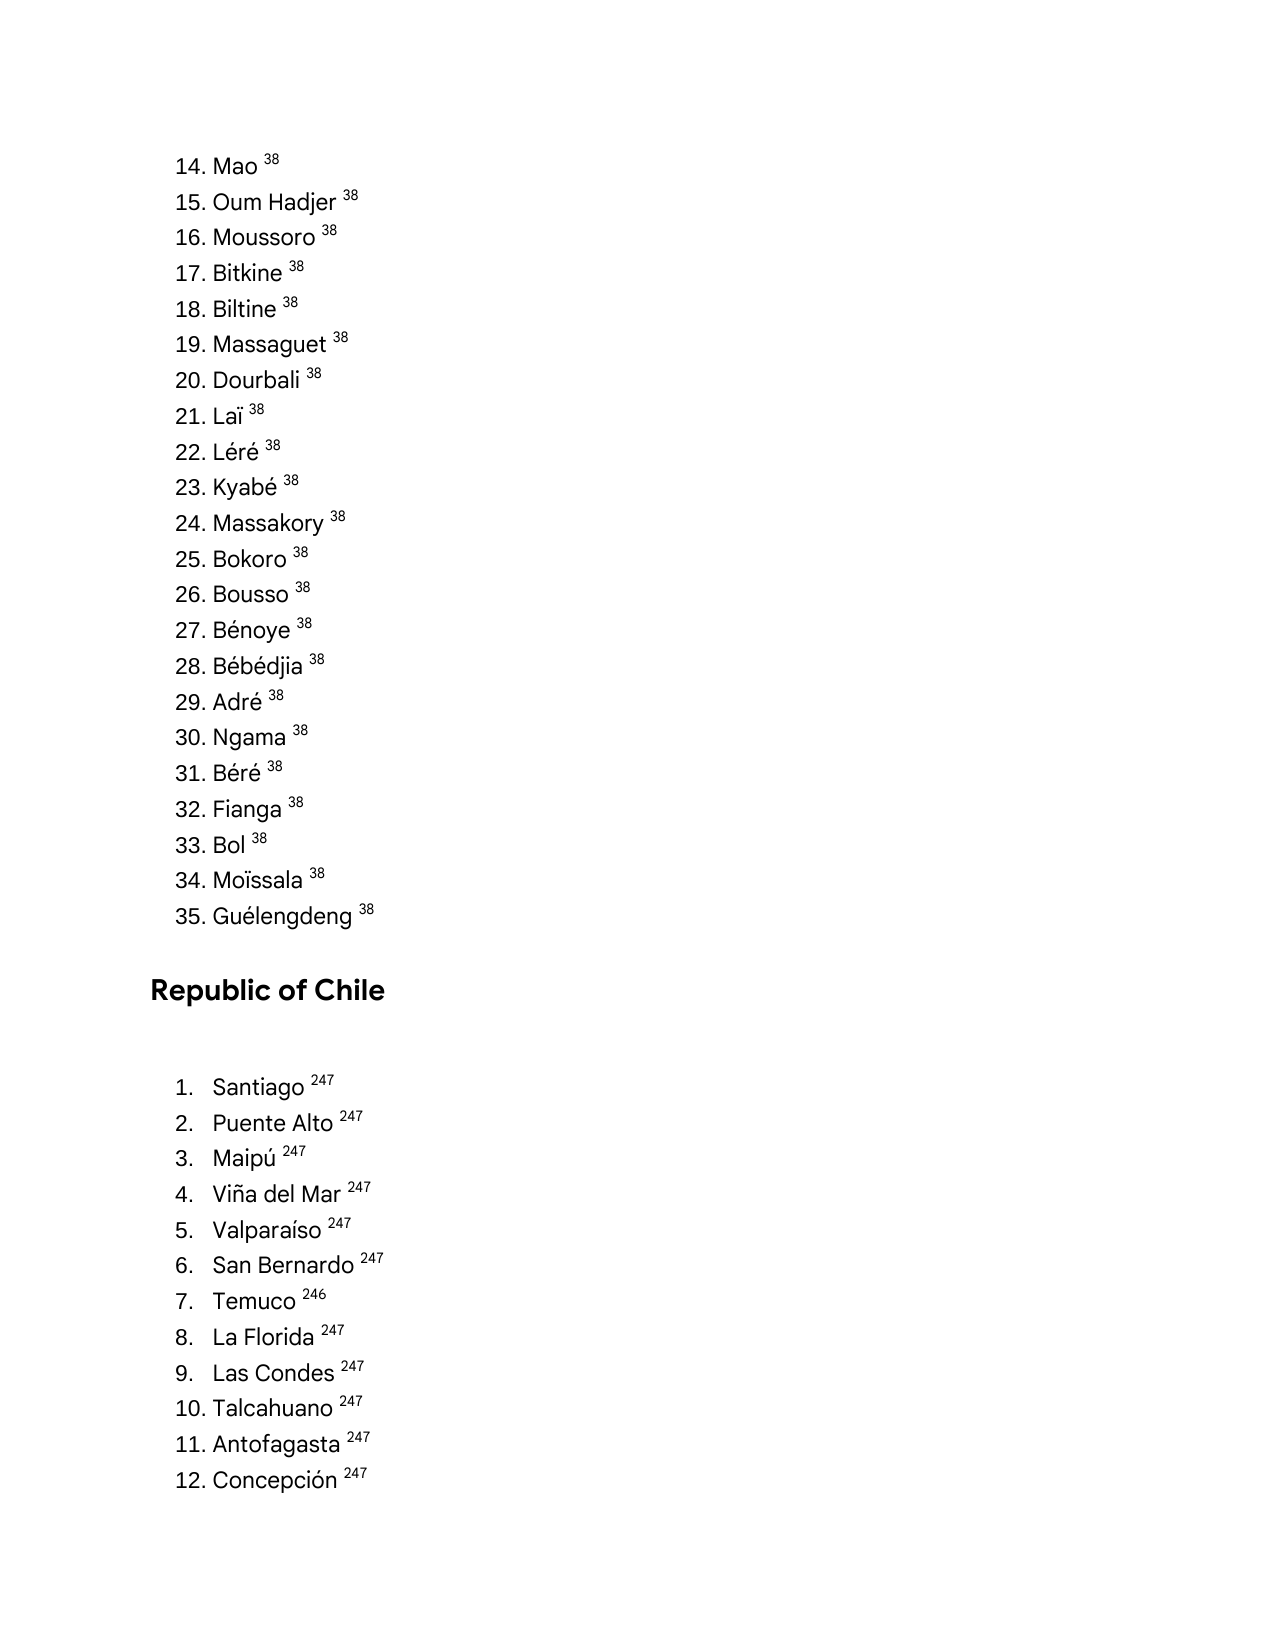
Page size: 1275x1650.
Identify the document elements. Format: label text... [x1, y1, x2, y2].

list Las Condes 247 [175, 1357, 1125, 1388]
list Concepción 247 [175, 1464, 1125, 1496]
list Léré 38 [175, 436, 1125, 467]
list Biltine 38 [175, 293, 1125, 324]
list Bousso 38 [175, 579, 1125, 610]
list Massakory 38 [175, 507, 1125, 539]
list San Bernardo 247 [175, 1250, 1125, 1281]
list Santiago 247 [175, 1071, 1125, 1102]
list Mao 38 [175, 150, 1125, 181]
list Ngama 38 [175, 722, 1125, 753]
list Bitkine 38 [175, 257, 1125, 288]
list Bébédjia 38 [175, 650, 1125, 682]
list Dourbali 38 [175, 364, 1125, 396]
list Kyabé 38 [175, 472, 1125, 503]
list La Florida 247 [175, 1321, 1125, 1353]
list Puente Alto 247 [175, 1107, 1125, 1138]
list Bokoro 38 [175, 543, 1125, 574]
list Valparaíso 247 [175, 1214, 1125, 1245]
subtitle Republic of Chile [150, 972, 1125, 1008]
list Temuco 246 [175, 1286, 1125, 1317]
list Guélengdeng 38 [175, 900, 1125, 932]
list Laï 38 [175, 400, 1125, 431]
list Oum Hadjer 38 [175, 186, 1125, 217]
list Massaguet 38 [175, 329, 1125, 360]
list Talcahuano 247 [175, 1393, 1125, 1424]
list Fianga 38 [175, 793, 1125, 824]
list Viña del Mar 247 [175, 1178, 1125, 1210]
list Moussoro 38 [175, 221, 1125, 253]
list Maipú 247 [175, 1143, 1125, 1174]
list Moïssala 38 [175, 864, 1125, 896]
list Bénoye 38 [175, 614, 1125, 646]
list Antofagasta 247 [175, 1428, 1125, 1460]
list Béré 38 [175, 757, 1125, 789]
list Adré 38 [175, 686, 1125, 717]
list Bol 38 [175, 829, 1125, 860]
